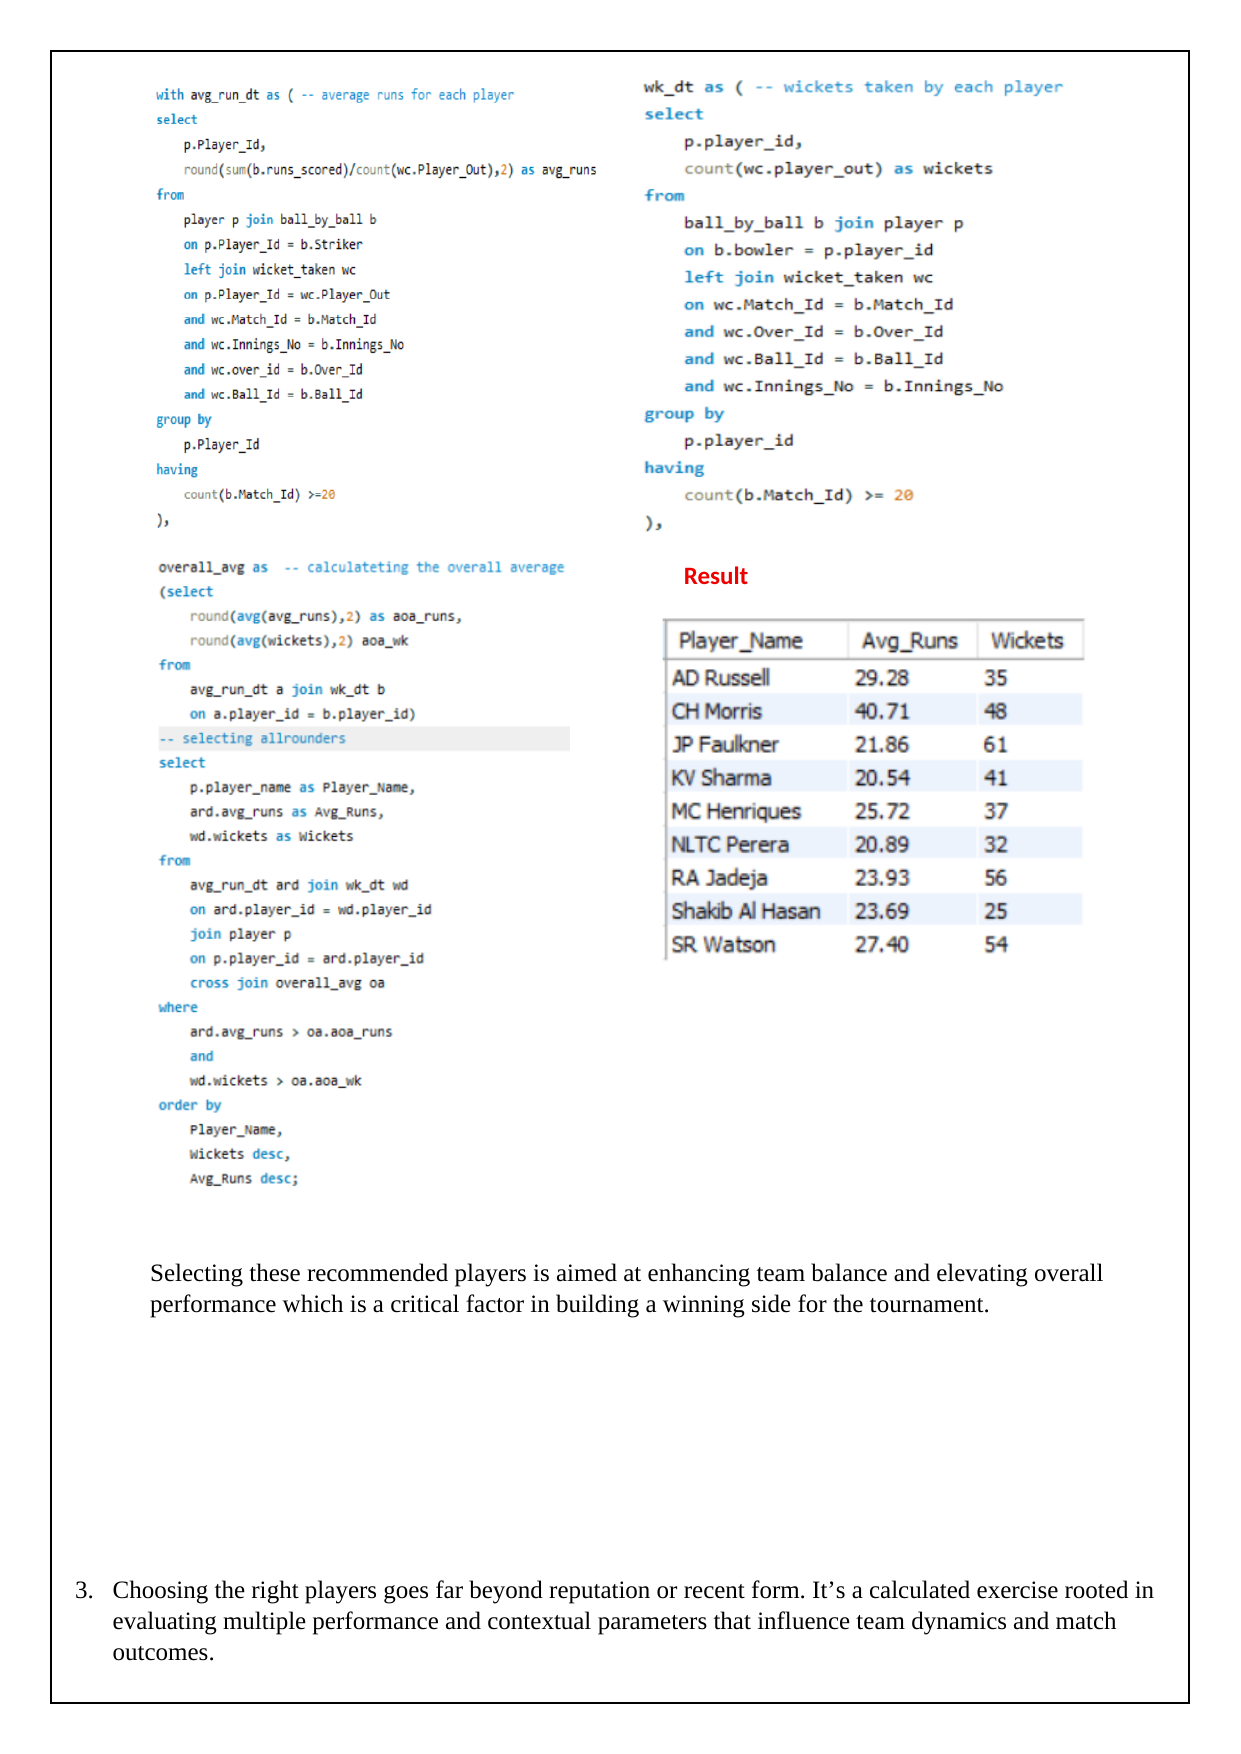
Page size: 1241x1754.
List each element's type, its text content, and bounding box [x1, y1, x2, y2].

text Selecting these recommended players is aimed at enhancing team balance and elevating overall performance which is a critical factor in building a winning side for the tournament. [150, 1258, 1165, 1318]
picture [150, 83, 599, 533]
picture [150, 551, 570, 1192]
list Choosing the right players goes far beyond reputation or recent form. It’s a calculated exercise rooted in evaluating multiple performance and contextual parameters that influence team dynamics and match outcomes. [75, 1575, 1165, 1666]
picture [638, 75, 1069, 533]
picture [662, 618, 1088, 966]
